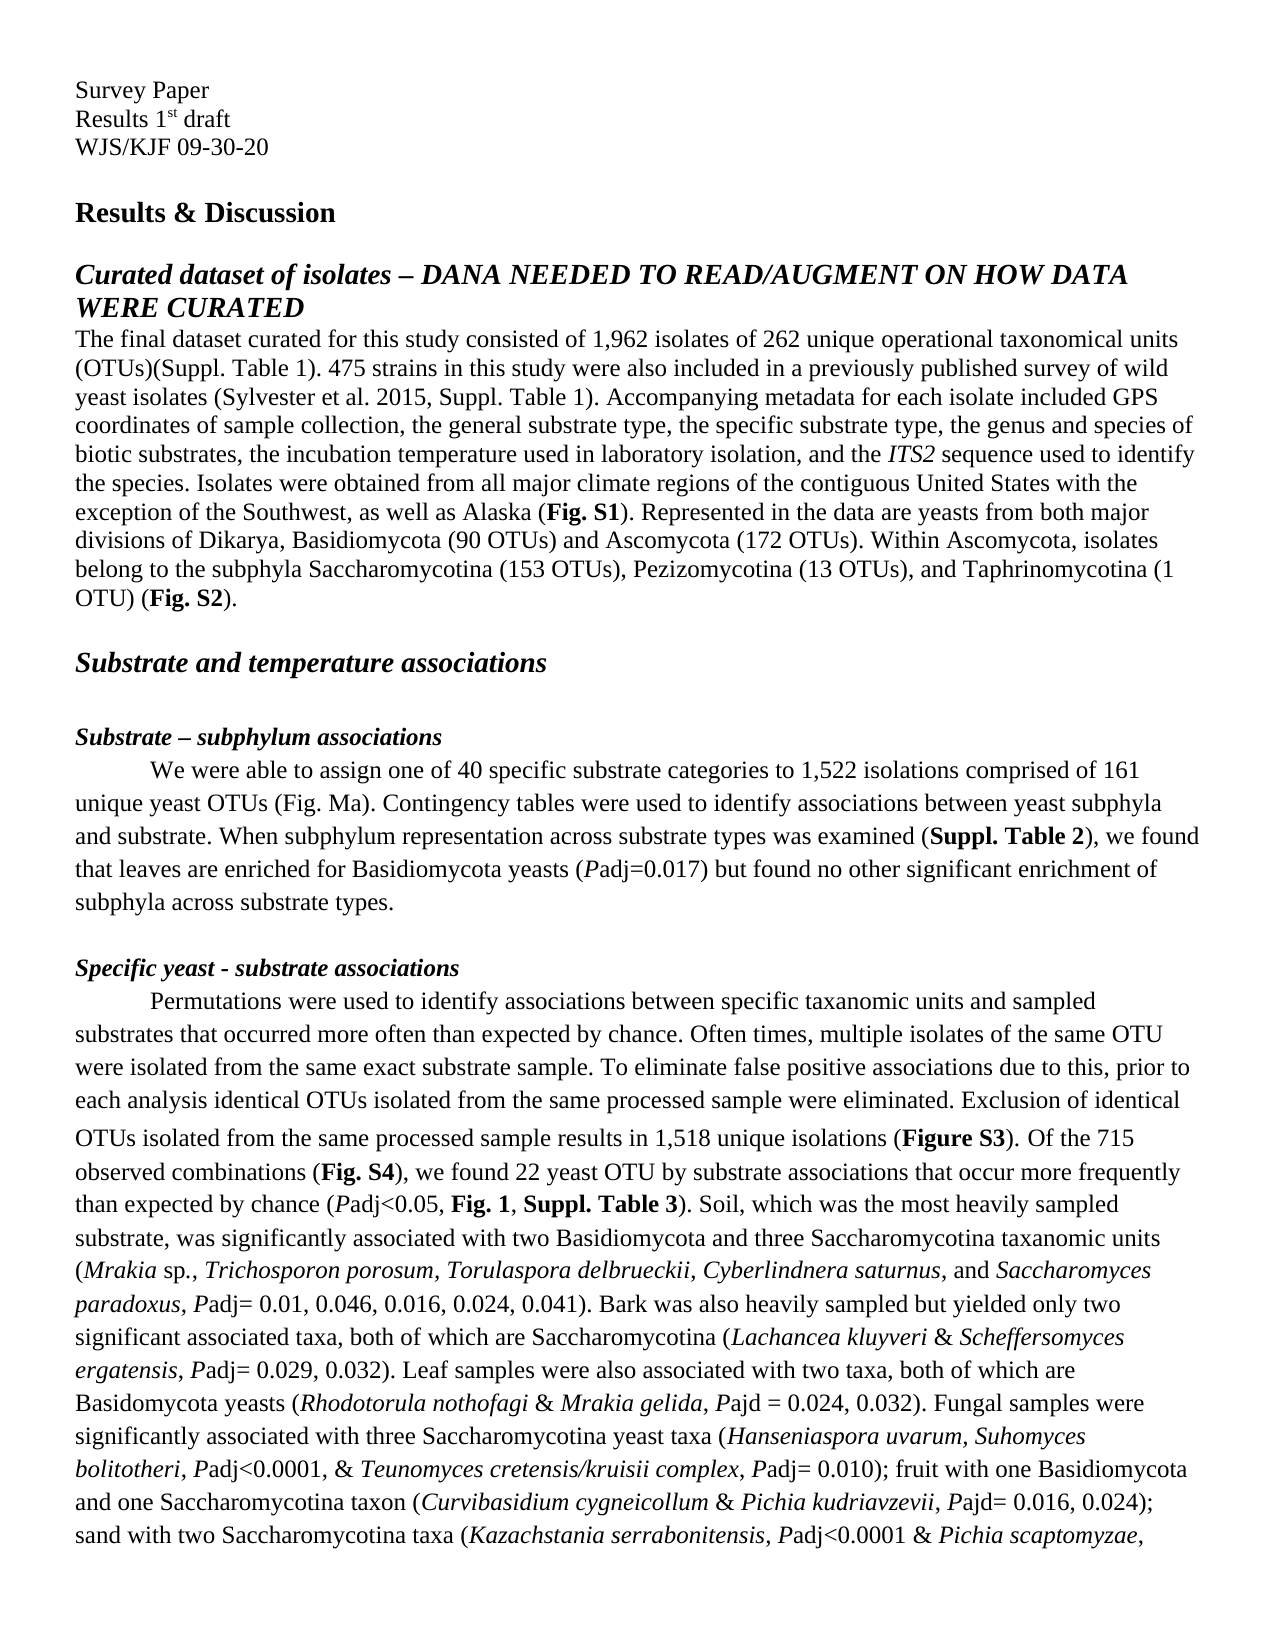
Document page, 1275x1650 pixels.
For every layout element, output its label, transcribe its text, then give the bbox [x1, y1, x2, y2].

text Specific yeast - substrate associations [75, 953, 1200, 982]
text We were able to assign one of 40 specific substrate categories to 1,522 isolations comprised of 161 unique yeast OTUs (Fig. Ma). Contingency tables were used to identify associations between yeast subphyla and substrate. When subphylum representation across substrate types was examined (Suppl. Table 2), we found that leaves are enriched for Basidiomycota yeasts (Padj=0.017) but found no other significant enrichment of subphyla across substrate types. [75, 755, 1200, 916]
text The final dataset curated for this study consisted of 1,962 isolates of 262 unique operational taxonomical units (OTUs)(Suppl. Table 1). 475 strains in this study were also included in a previously published survey of wild yeast isolates (Sylvester et al. 2015, Suppl. Table 1). Accompanying metadata for each isolate included GPS coordinates of sample collection, the general substrate type, the specific substrate type, the genus and species of biotic substrates, the incubation temperature used in laboratory isolation, and the ITS2 sequence used to identify the species. Isolates were obtained from all major climate regions of the contiguous United States with the exception of the Southwest, as well as Alaska (Fig. S1). Represented in the data are yeasts from both major divisions of Dikarya, Basidiomycota (90 OTUs) and Ascomycota (172 OTUs). Within Ascomycota, isolates belong to the subphyla Saccharomycotina (153 OTUs), Pezizomycotina (13 OTUs), and Taphrinomycotina (1 OTU) (Fig. S2). [75, 324, 1200, 612]
text Substrate and temperature associations [75, 645, 1200, 678]
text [75, 986, 1200, 1548]
text Results & Discussion [75, 195, 1200, 228]
text Curated dataset of isolates – DANA NEEDED TO READ/AUGMENT ON HOW DATA WERE CURATED [75, 257, 1200, 324]
text Substrate – subphylum associations [75, 722, 1200, 751]
